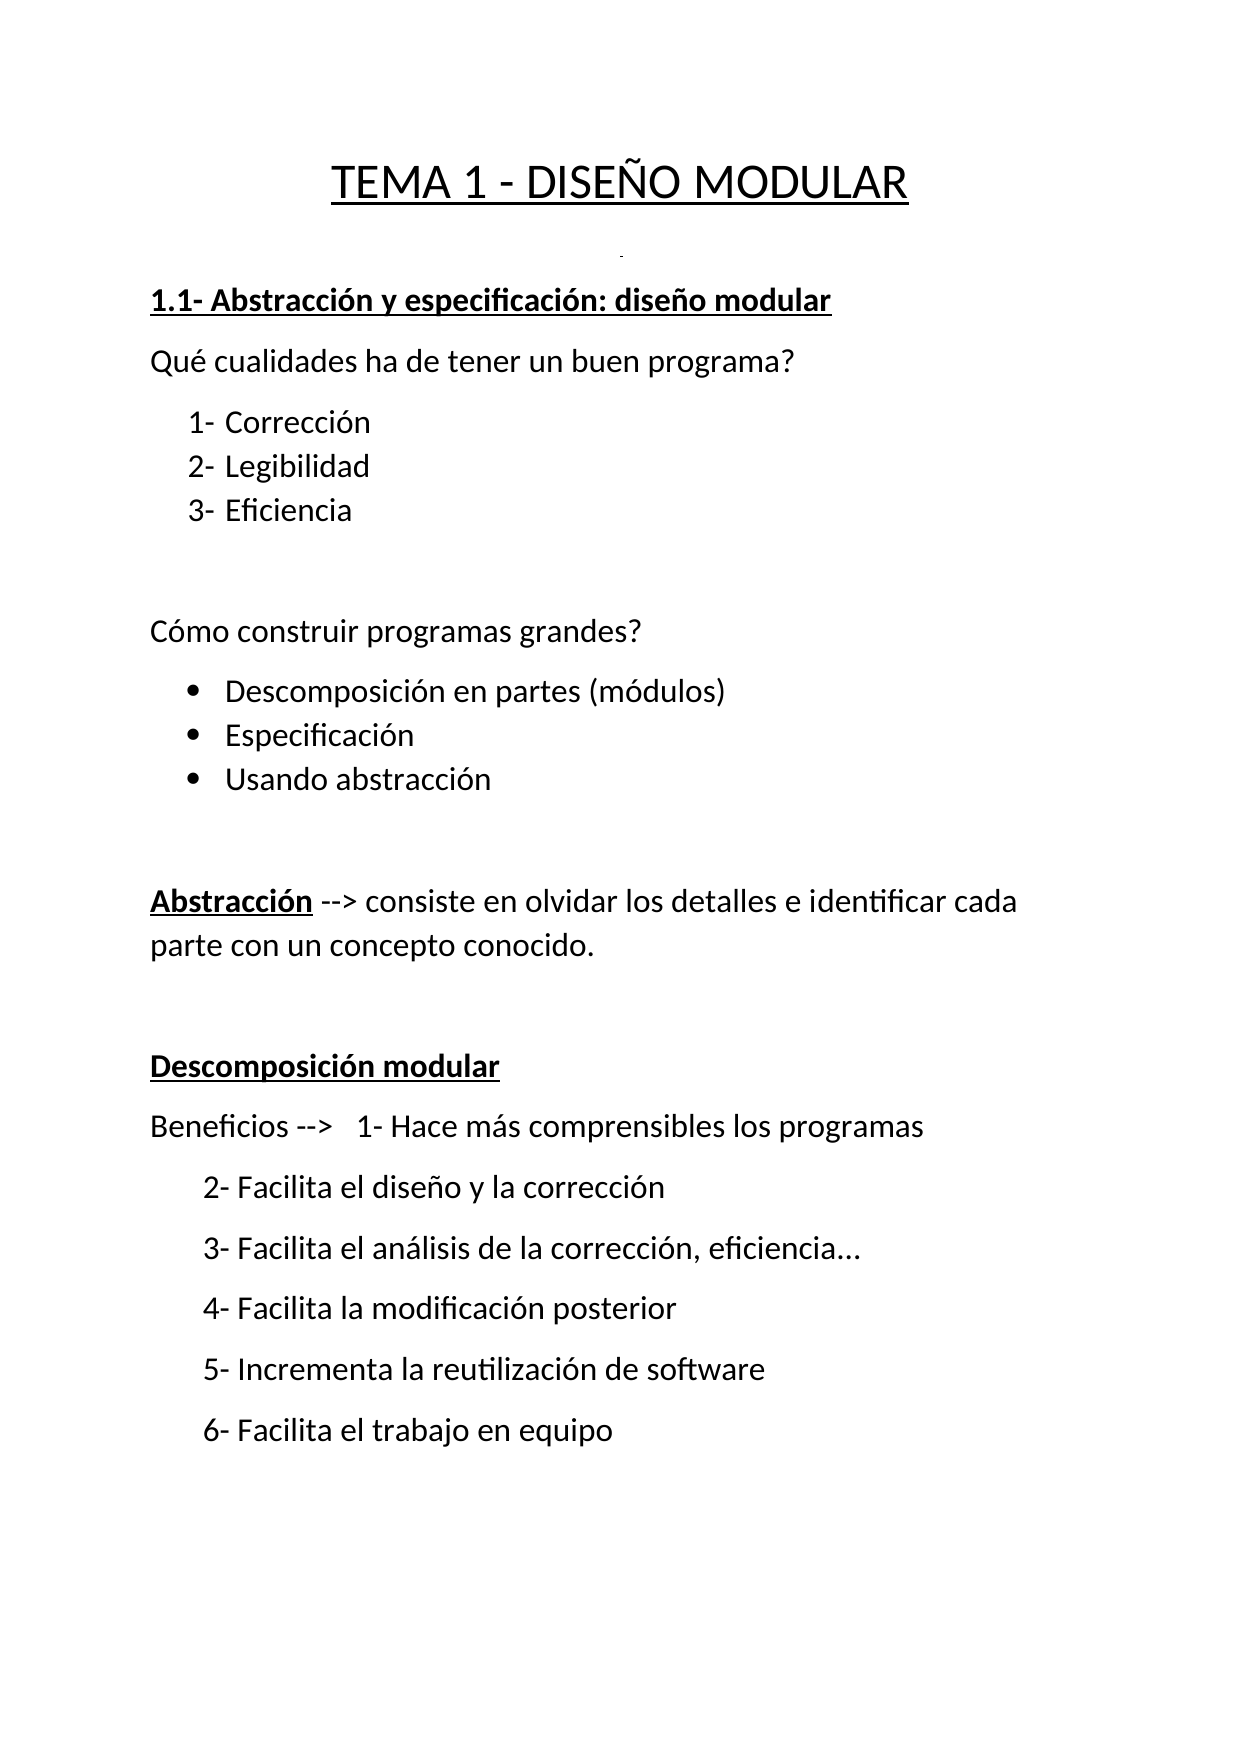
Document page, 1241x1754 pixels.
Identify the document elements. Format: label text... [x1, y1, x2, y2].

list Descomposición en partes (módulos) [187, 670, 1090, 711]
text Qué cualidades ha de tener un buen programa? [150, 340, 1090, 381]
list Especificación [187, 714, 1090, 755]
text Cómo construir programas grandes? [150, 610, 1090, 651]
list Legibilidad [187, 444, 1090, 485]
list Eficiencia [187, 488, 1090, 529]
list Usando abstracción [187, 758, 1090, 799]
text TEMA 1 - DISEÑO MODULAR [150, 150, 1090, 211]
text 3- Facilita el análisis de la corrección, eficiencia... [150, 1227, 1090, 1267]
text 4- Facilita la modificación posterior [150, 1287, 1090, 1328]
text 1.1- Abstracción y especificación: diseño modular [150, 279, 1090, 320]
text Descomposición modular [150, 1045, 1090, 1086]
text Beneficios --> 1- Hace más comprensibles los programas [150, 1105, 1090, 1146]
text Abstracción --> consiste en olvidar los detalles e identificar cada parte con un concepto conocido. [150, 879, 1090, 964]
text 5- Incrementa la reutilización de software [150, 1348, 1090, 1389]
text 2- Facilita el diseño y la corrección [150, 1166, 1090, 1207]
list Corrección [187, 401, 1090, 441]
text 6- Facilita el trabajo en equipo [150, 1408, 1090, 1449]
